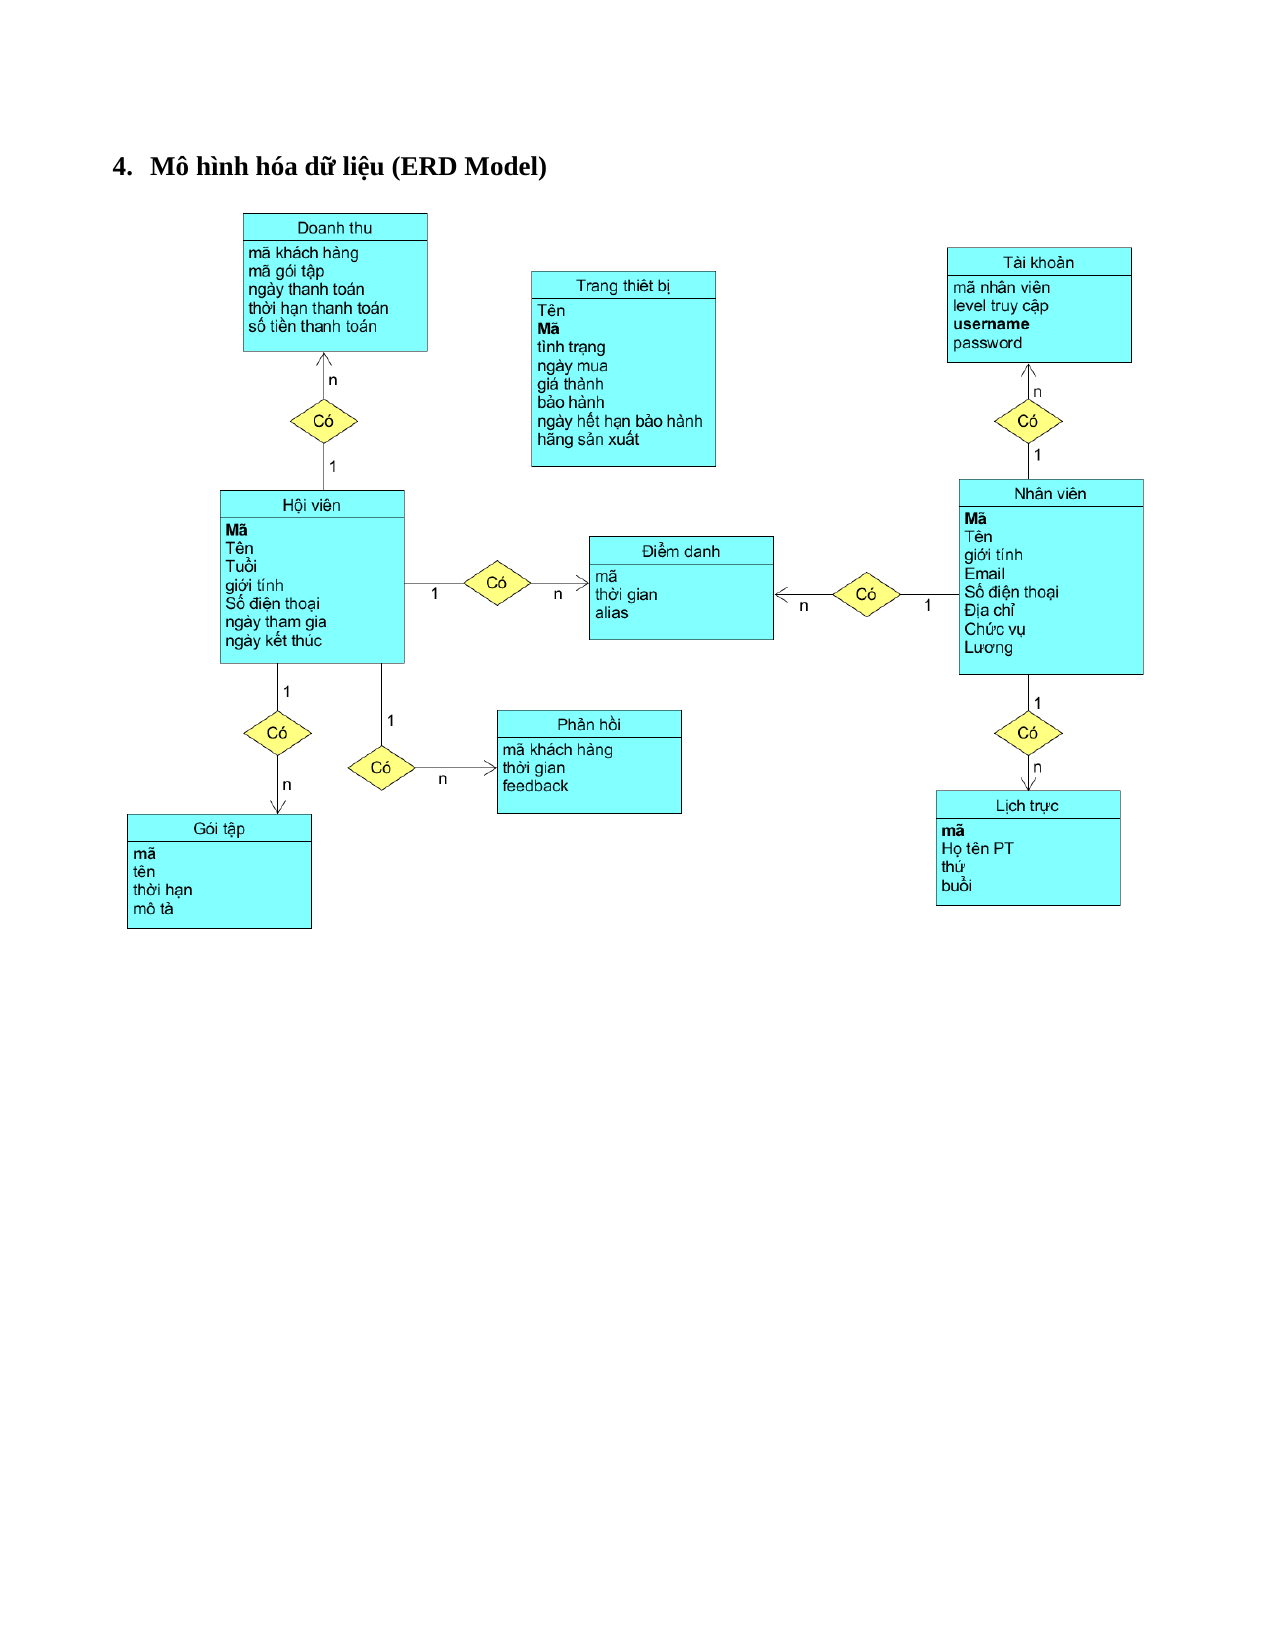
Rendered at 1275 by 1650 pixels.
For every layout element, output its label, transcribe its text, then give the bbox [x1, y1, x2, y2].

subtitle Mô hình hóa dữ liệu (ERD Model) [112, 150, 1162, 181]
picture [112, 196, 1172, 942]
